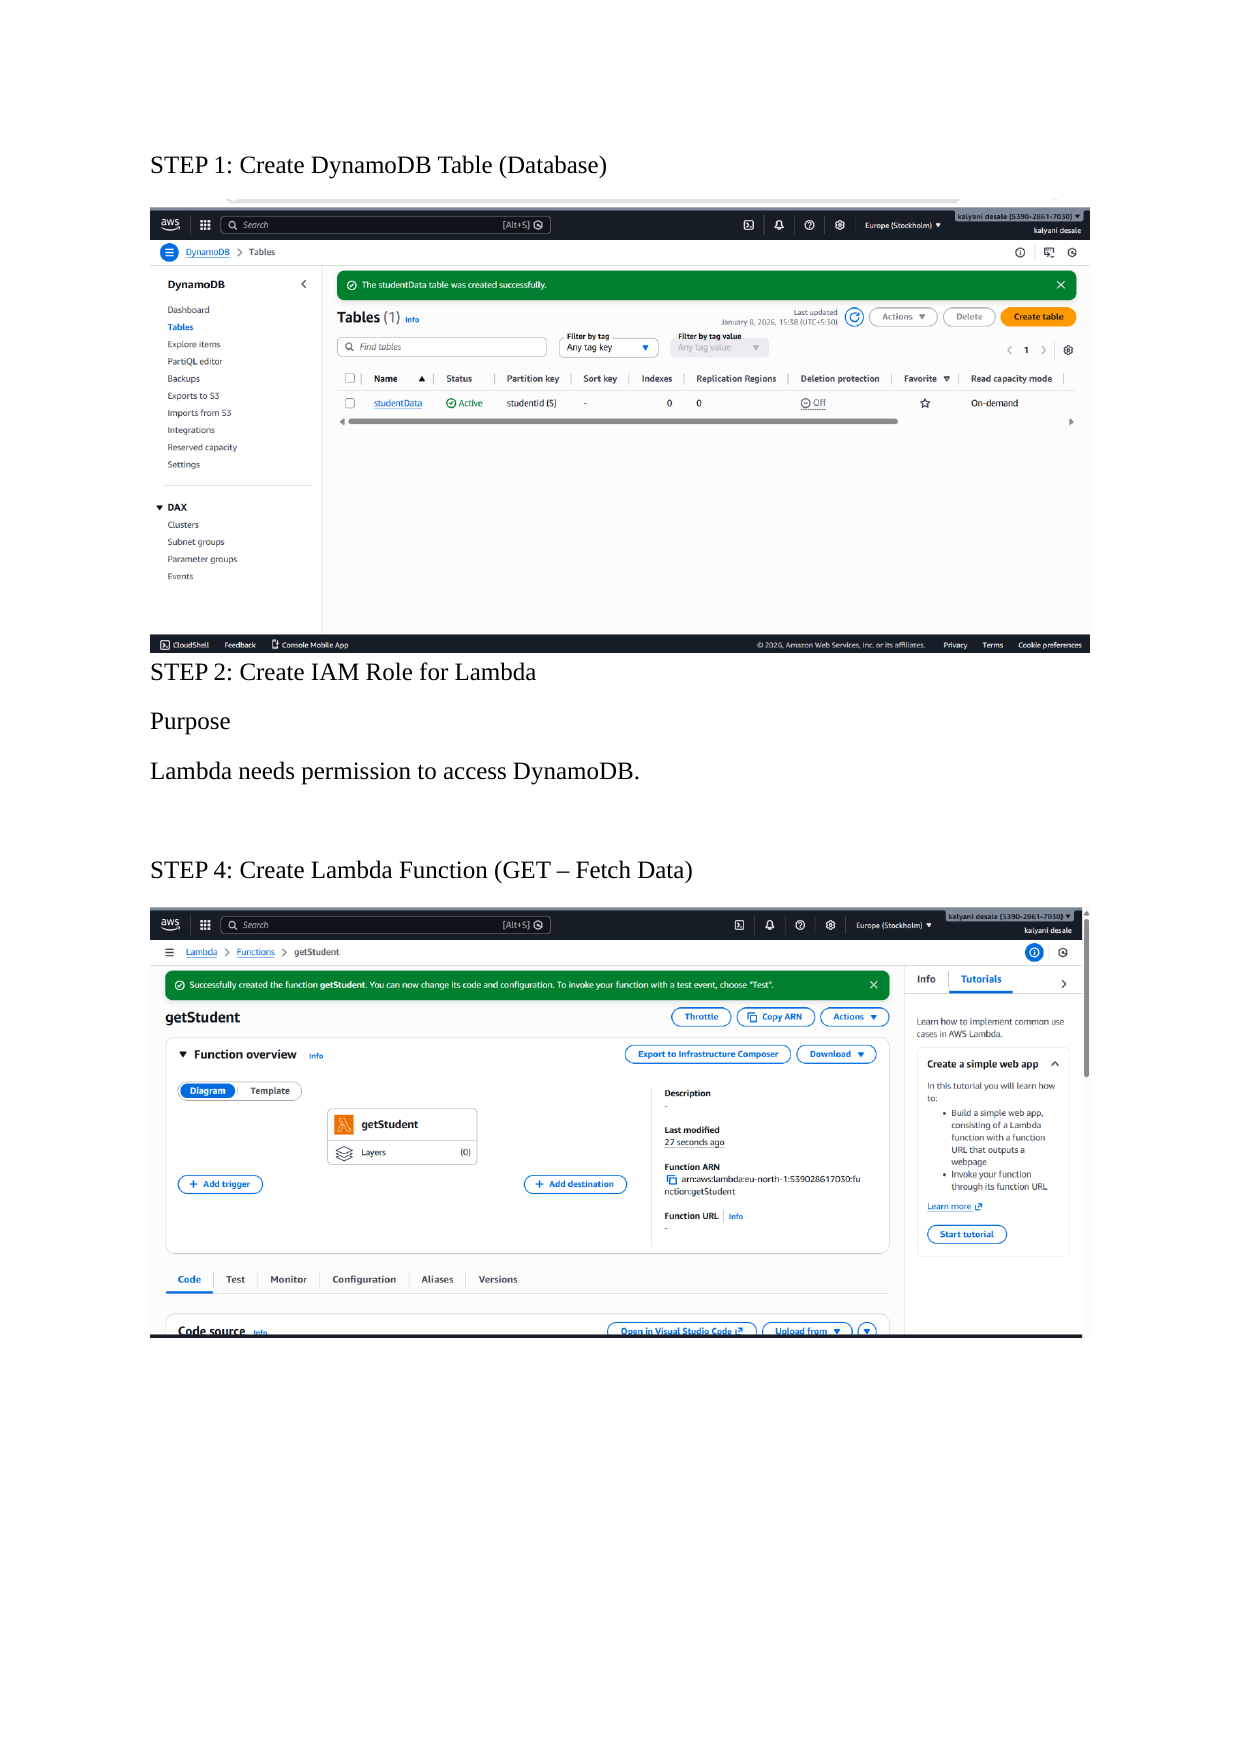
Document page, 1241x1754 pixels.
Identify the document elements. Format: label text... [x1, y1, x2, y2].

text Purpose [150, 706, 1090, 735]
text STEP 2: Create IAM Role for Lambda [150, 653, 1090, 686]
text STEP 1: Create DynamoDB Table (Database) [150, 150, 1090, 179]
picture [150, 199, 1090, 653]
picture [150, 905, 1091, 1338]
text STEP 4: Create Lambda Function (GET – Fetch Data) [150, 856, 1090, 884]
text Lambda needs permission to access DynamoDB. [150, 756, 1090, 785]
